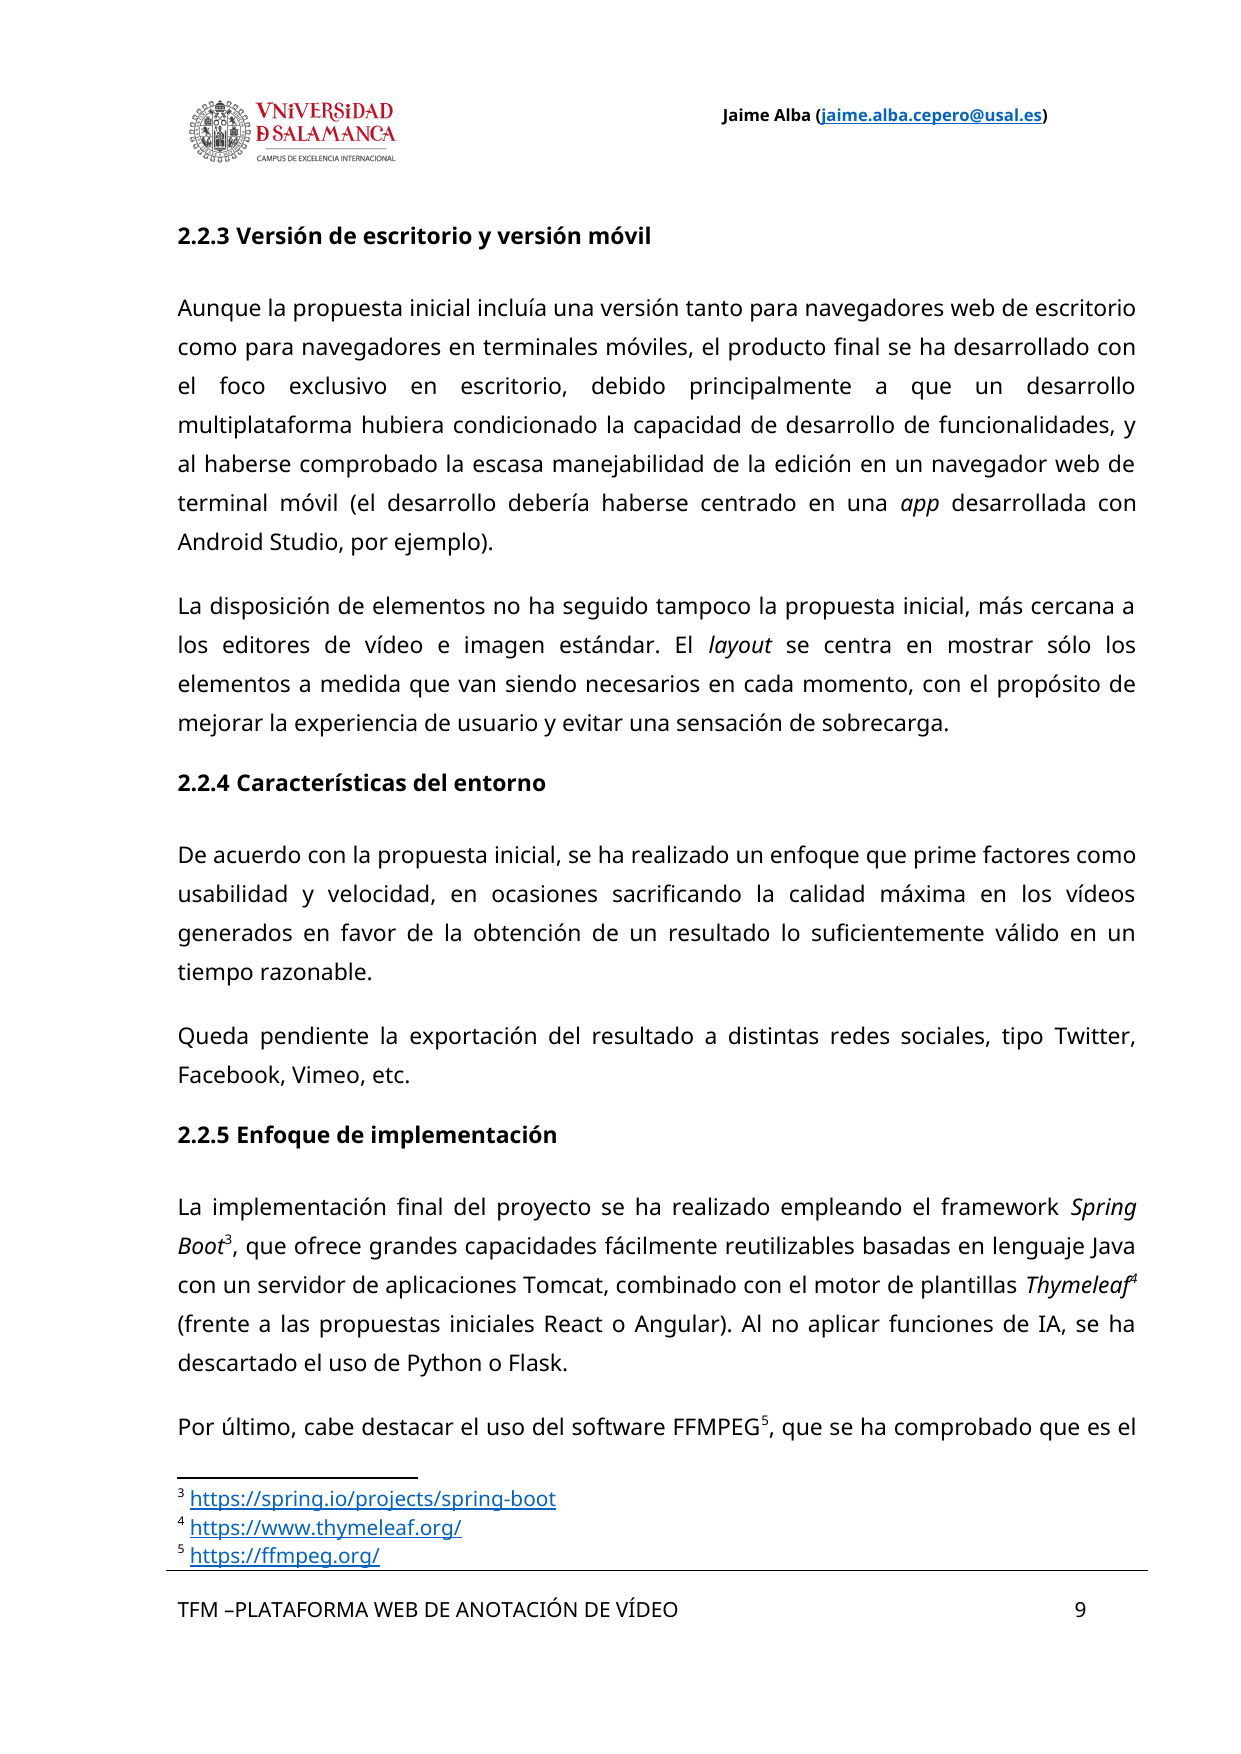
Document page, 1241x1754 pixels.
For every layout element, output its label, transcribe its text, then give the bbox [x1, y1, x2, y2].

subtitle Enfoque de implementación [177, 1119, 1137, 1150]
text Aunque la propuesta inicial incluía una versión tanto para navegadores web de escritorio como para navegadores en terminales móviles, el producto final se ha desarrollado con el foco exclusivo en escritorio, debido principalmente a que un desarrollo multiplataforma hubiera condicionado la capacidad de desarrollo de funcionalidades, y al haberse comprobado la escasa manejabilidad de la edición en un navegador web de terminal móvil (el desarrollo debería haberse centrado en una app desarrollada con Android Studio, por ejemplo). [177, 291, 1137, 557]
subtitle Características del entorno [177, 767, 1137, 798]
text La implementación final del proyecto se ha realizado empleando el framework Spring Boot, que ofrece grandes capacidades fácilmente reutilizables basadas en lenguaje Java con un servidor de aplicaciones Tomcat, combinado con el motor de plantillas Thymeleaf (frente a las propuestas iniciales React o Angular). Al no aplicar funciones de IA, se ha descartado el uso de Python o Flask. [177, 1191, 1137, 1378]
picture [188, 99, 397, 163]
text De acuerdo con la propuesta inicial, se ha realizado un enfoque que prime factores como usabilidad y velocidad, en ocasiones sacrificando la calidad máxima en los vídeos generados en favor de la obtención de un resultado lo suficientemente válido en un tiempo razonable. [177, 839, 1137, 987]
subtitle Versión de escritorio y versión móvil [177, 219, 1137, 251]
text La disposición de elementos no ha seguido tampoco la propuesta inicial, más cercana a los editores de vídeo e imagen estándar. El layout se centra en mostrar sólo los elementos a medida que van siendo necesarios en cada momento, con el propósito de mejorar la experiencia de usuario y evitar una sensación de sobrecarga. [177, 590, 1137, 738]
text Queda pendiente la exportación del resultado a distintas redes sociales, tipo Twitter, Facebook, Vimeo, etc. [177, 1020, 1137, 1090]
